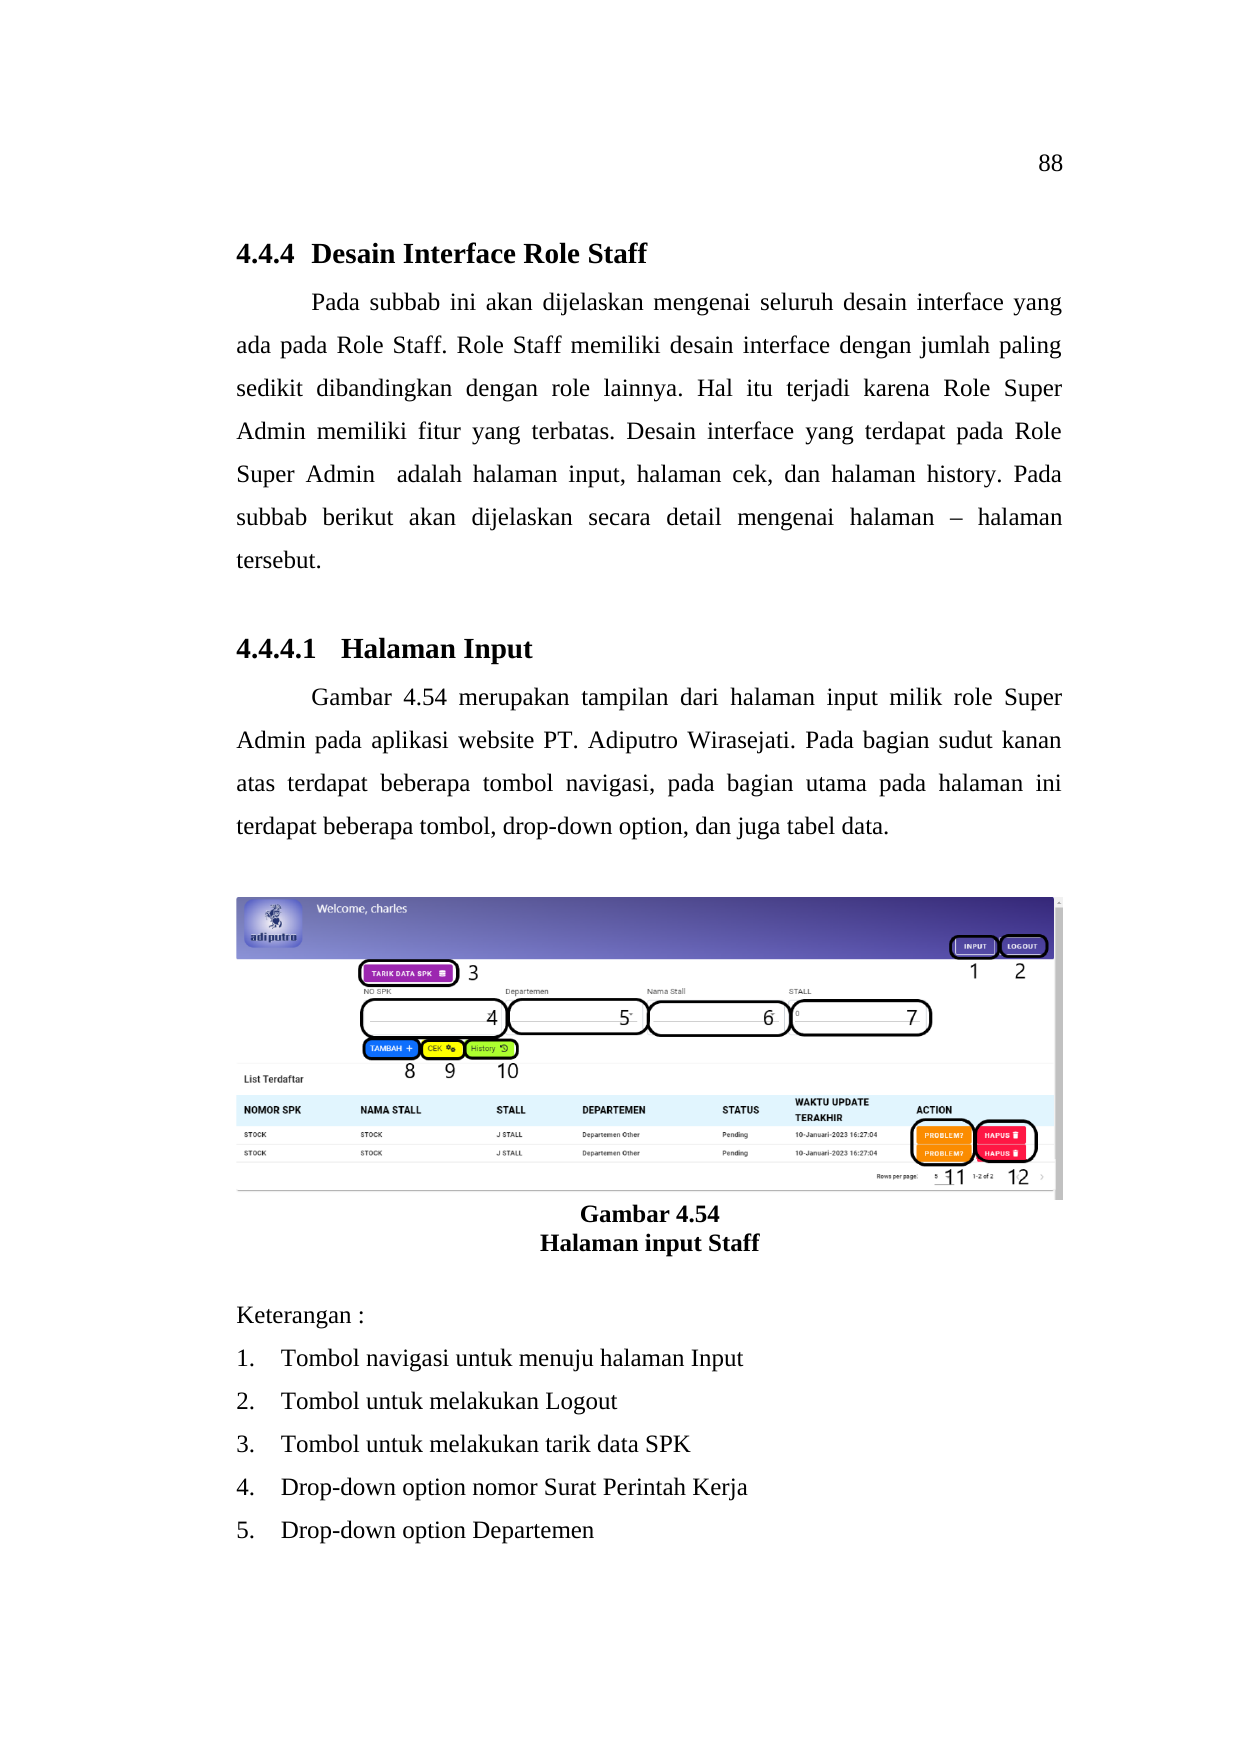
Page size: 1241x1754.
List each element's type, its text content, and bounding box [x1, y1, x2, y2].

list Halaman Input [236, 632, 1063, 665]
list Desain Interface Role Staff [236, 236, 1063, 270]
text Pada subbab ini akan dijelaskan mengenai seluruh desain interface yang ada pada Role Staff. Role Staff memiliki desain interface dengan jumlah paling sedikit dibandingkan dengan role lainnya. Hal itu terjadi karena Role Super Admin memiliki fitur yang terbatas. Desain interface yang terdapat pada Role Super Admin adalah halaman input, halaman cek, dan halaman history. Pada subbab berikut akan dijelaskan secara detail mengenai halaman – halaman tersebut. [236, 287, 1063, 574]
text Drop-down option nomor Surat Perintah Kerja [236, 1472, 1063, 1501]
text Gambar 4.54 merupakan tampilan dari halaman input milik role Super Admin pada aplikasi website PT. Adiputro Wirasejati. Pada bagian sudut kanan atas terdapat beberapa tombol navigasi, pada bagian utama pada halaman ini terdapat beberapa tombol, drop-down option, dan juga tabel data. [236, 682, 1063, 840]
list Tombol navigasi untuk menuju halaman Input [236, 1343, 1063, 1372]
text Keterangan : [236, 1300, 1063, 1329]
text Gambar 4.54 [236, 1200, 1063, 1228]
picture [236, 897, 1063, 1200]
text Tombol untuk melakukan Logout [236, 1386, 1063, 1415]
text Halaman input Staff [236, 1228, 1063, 1257]
text Tombol untuk melakukan tarik data SPK [236, 1429, 1063, 1458]
text Drop-down option Departemen [236, 1516, 1063, 1544]
